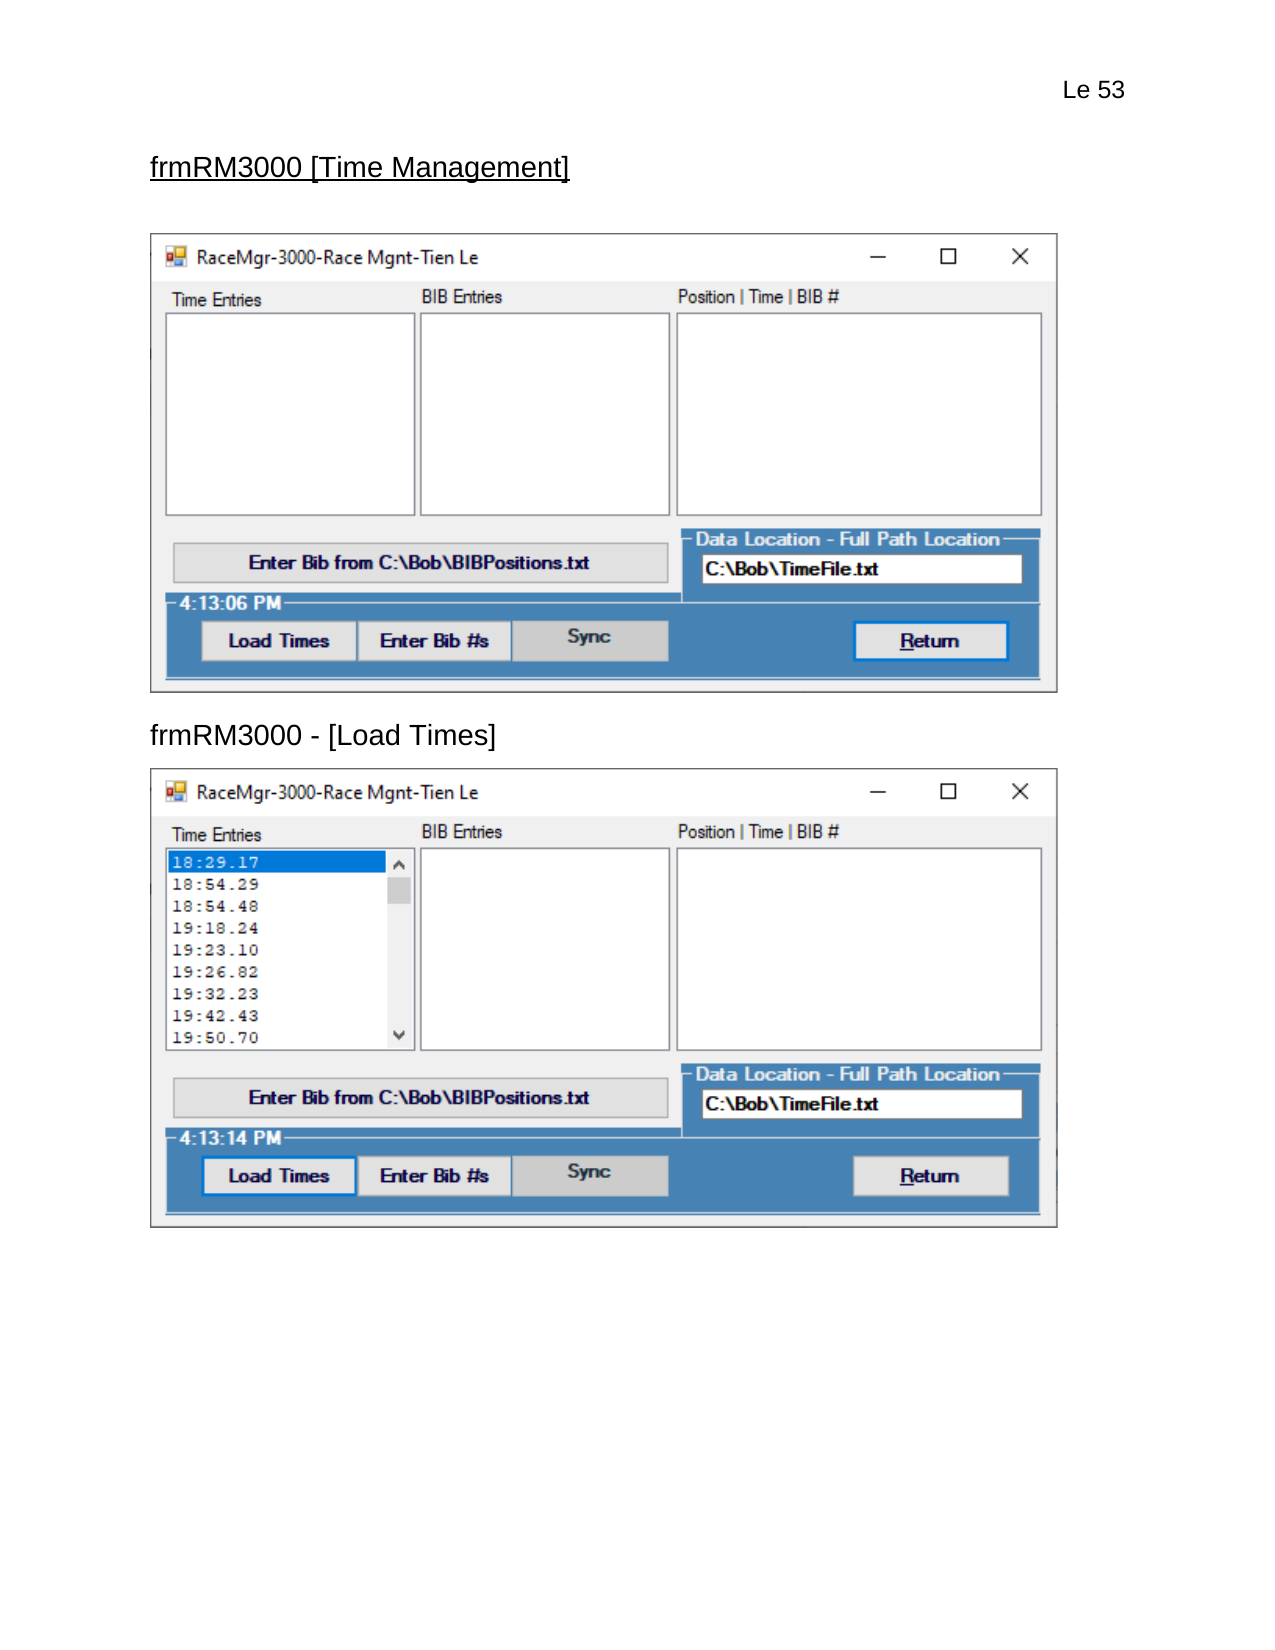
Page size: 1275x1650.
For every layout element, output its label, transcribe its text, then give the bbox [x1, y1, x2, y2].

picture [150, 768, 1058, 1228]
picture [150, 233, 1058, 693]
subtitle frmRM3000 [Time Management] [150, 150, 1125, 183]
subtitle frmRM3000 - [Load Times] [150, 718, 1125, 752]
